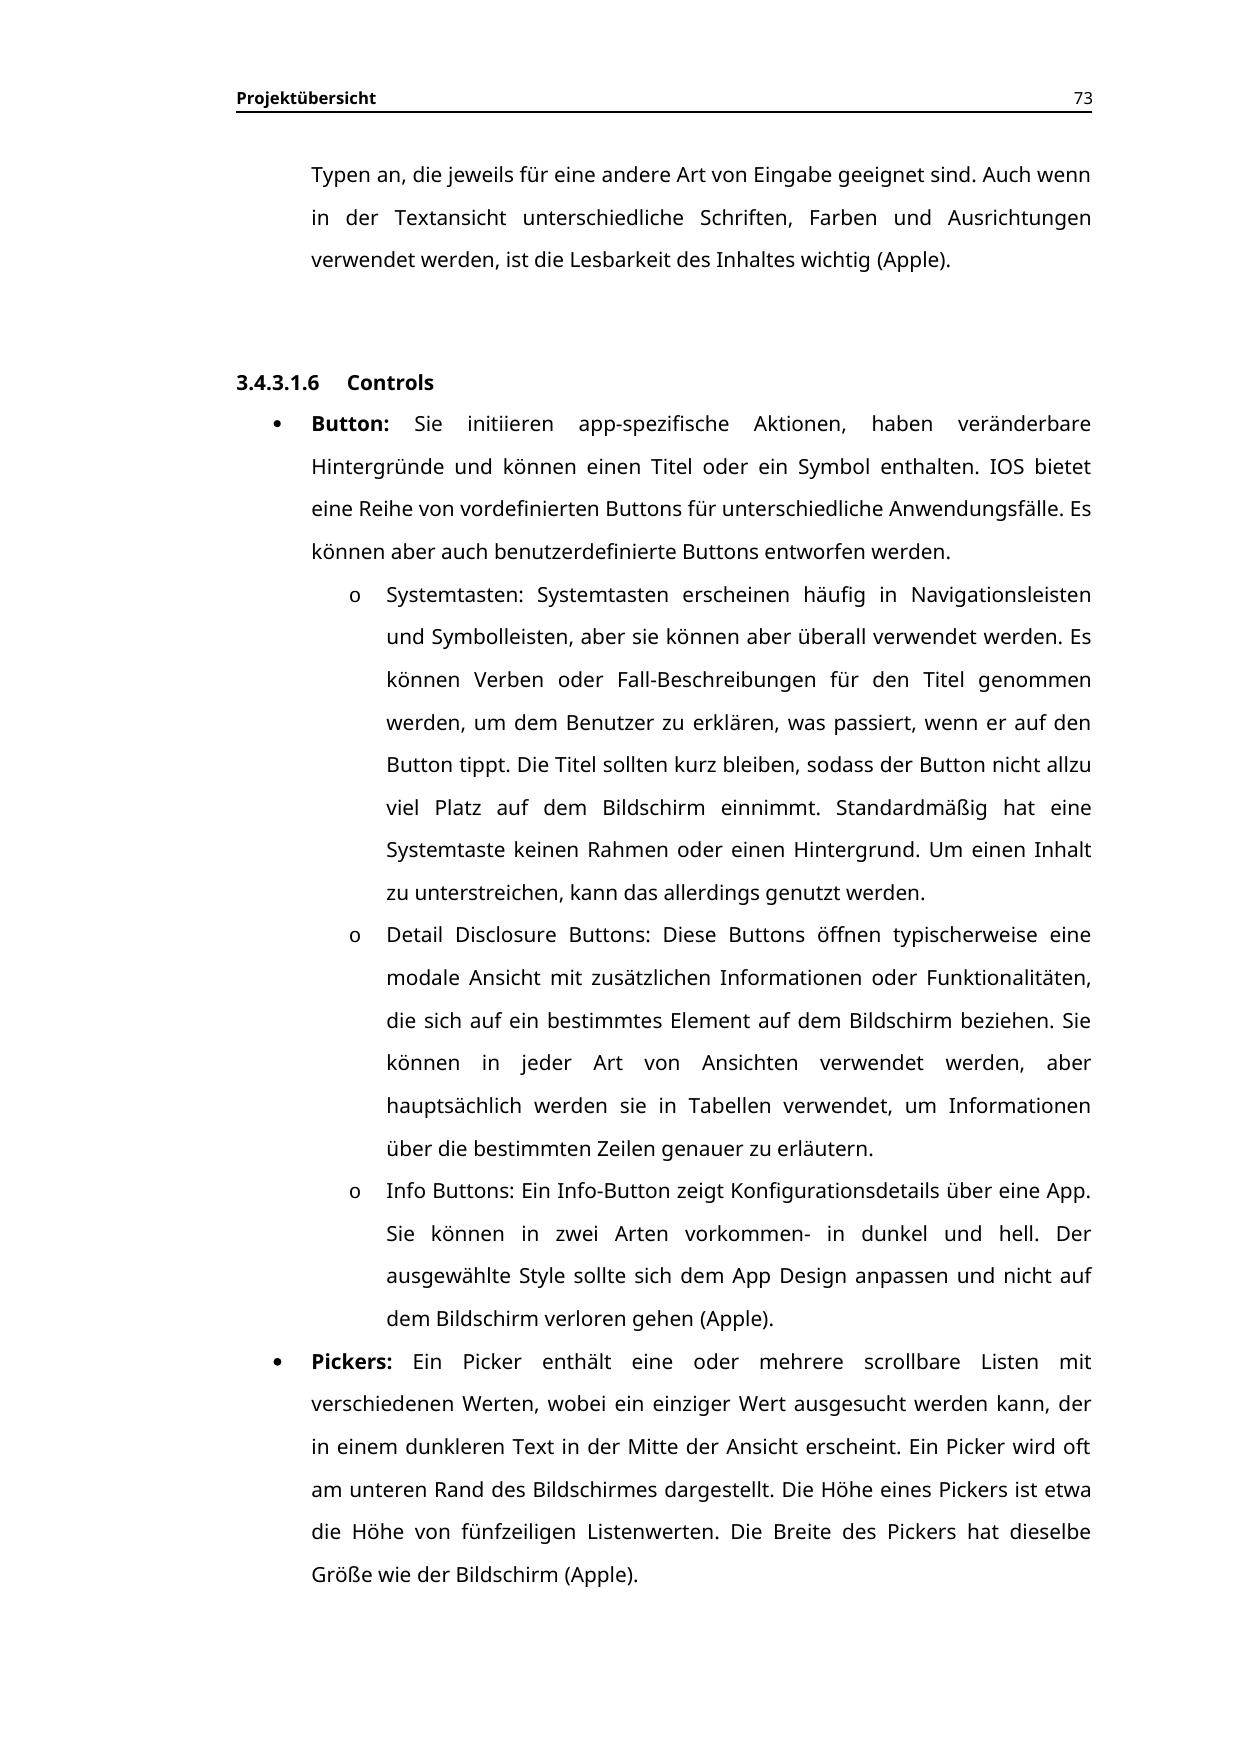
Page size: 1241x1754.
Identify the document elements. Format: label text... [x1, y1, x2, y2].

list Systemtasten: Systemtasten erscheinen häufig in Navigationsleisten und Symbolleisten, aber sie können aber überall verwendet werden. Es können Verben oder Fall-Beschreibungen für den Titel genommen werden, um dem Benutzer zu erklären, was passiert, wenn er auf den Button tippt. Die Titel sollten kurz bleiben, sodass der Button nicht allzu viel Platz auf dem Bildschirm einnimmt. Standardmäßig hat eine Systemtaste keinen Rahmen oder einen Hintergrund. Um einen Inhalt zu unterstreichen, kann das allerdings genutzt werden. [349, 580, 1092, 906]
list Detail Disclosure Buttons: Diese Buttons öffnen typischerweise eine modale Ansicht mit zusätzlichen Informationen oder Funktionalitäten, die sich auf ein bestimmtes Element auf dem Bildschirm beziehen. Sie können in jeder Art von Ansichten verwendet werden, aber hauptsächlich werden sie in Tabellen verwendet, um Informationen über die bestimmten Zeilen genauer zu erläutern. [349, 921, 1092, 1162]
list Pickers: Ein Picker enthält eine oder mehrere scrollbare Listen mit verschiedenen Werten, wobei ein einziger Wert ausgesucht werden kann, der in einem dunkleren Text in der Mitte der Ansicht erscheint. Ein Picker wird oft am unteren Rand des Bildschirmes dargestellt. Die Höhe eines Pickers ist etwa die Höhe von fünfzeiligen Listenwerten. Die Breite des Pickers hat dieselbe Größe wie der Bildschirm (Apple). [274, 1347, 1092, 1588]
list Info Buttons: Ein Info-Button zeigt Konfigurationsdetails über eine App. Sie können in zwei Arten vorkommen- in dunkel und hell. Der ausgewählte Style sollte sich dem App Design anpassen und nicht auf dem Bildschirm verloren gehen (Apple). [349, 1176, 1092, 1333]
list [274, 160, 1092, 274]
list Button: Sie initiieren app-spezifische Aktionen, haben veränderbare Hintergründe und können einen Titel oder ein Symbol enthalten. IOS bietet eine Reihe von vordefinierten Buttons für unterschiedliche Anwendungsfälle. Es können aber auch benutzerdefinierte Buttons entworfen werden. [274, 409, 1092, 566]
subtitle Controls [236, 368, 1092, 397]
